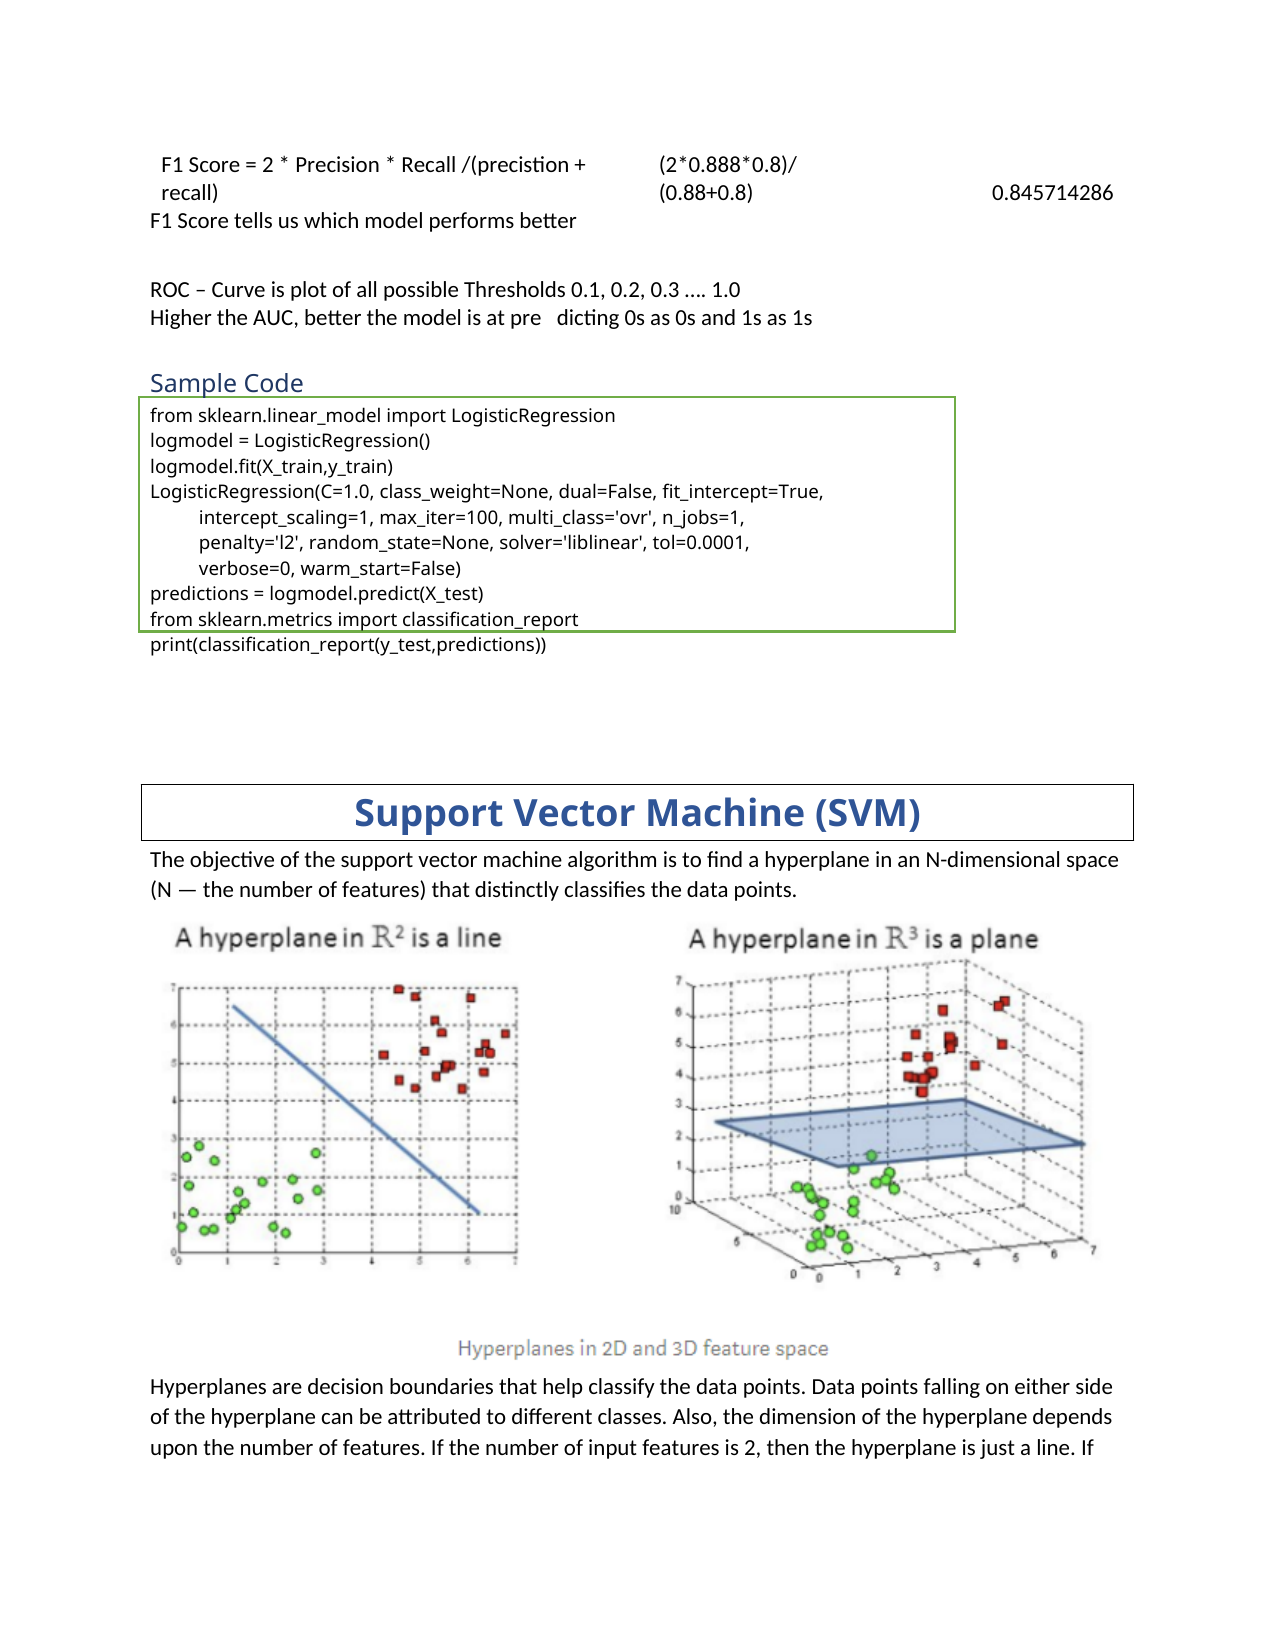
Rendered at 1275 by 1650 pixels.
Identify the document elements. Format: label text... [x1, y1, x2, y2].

subtitle Sample Code [150, 365, 1125, 399]
subtitle Support Vector Machine (SVM) [142, 785, 1133, 840]
text from sklearn.linear_model import LogisticRegression [150, 402, 1125, 427]
text verbose=0, warm_start=False) [150, 555, 1125, 581]
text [150, 1372, 1125, 1461]
text LogisticRegression(C=1.0, class_weight=None, dual=False, fit_intercept=True, [150, 478, 1125, 504]
text penalty='l2', random_state=None, solver='liblinear', tol=0.0001, [150, 529, 1125, 555]
text logmodel = LogisticRegression() [150, 427, 1125, 453]
table_cell (2*0.888*0.8)/(0.88+0.8) [647, 150, 893, 206]
picture [150, 909, 1125, 1366]
text Higher the AUC, better the model is at pre dicting 0s as 0s and 1s as 1s [150, 303, 1125, 331]
table_cell 0.845714286 [893, 150, 1125, 206]
table_cell F1 Score = 2 * Precision * Recall /(precistion + recall) [150, 150, 647, 206]
text print(classification_report(y_test,predictions)) [150, 632, 1125, 657]
text The objective of the support vector machine algorithm is to find a hyperplane in an N-dimensional space (N — the number of features) that distinctly classifies the data points. [150, 845, 1125, 903]
text predictions = logmodel.predict(X_test) [150, 581, 1125, 606]
text F1 Score tells us which model performs better [150, 206, 1125, 234]
text intercept_scaling=1, max_iter=100, multi_class='ovr', n_jobs=1, [150, 504, 1125, 529]
text ROC – Curve is plot of all possible Thresholds 0.1, 0.2, 0.3 …. 1.0 [150, 275, 1125, 303]
text from sklearn.metrics import classification_report [150, 606, 1125, 632]
text logmodel.fit(X_train,y_train) [150, 453, 1125, 478]
